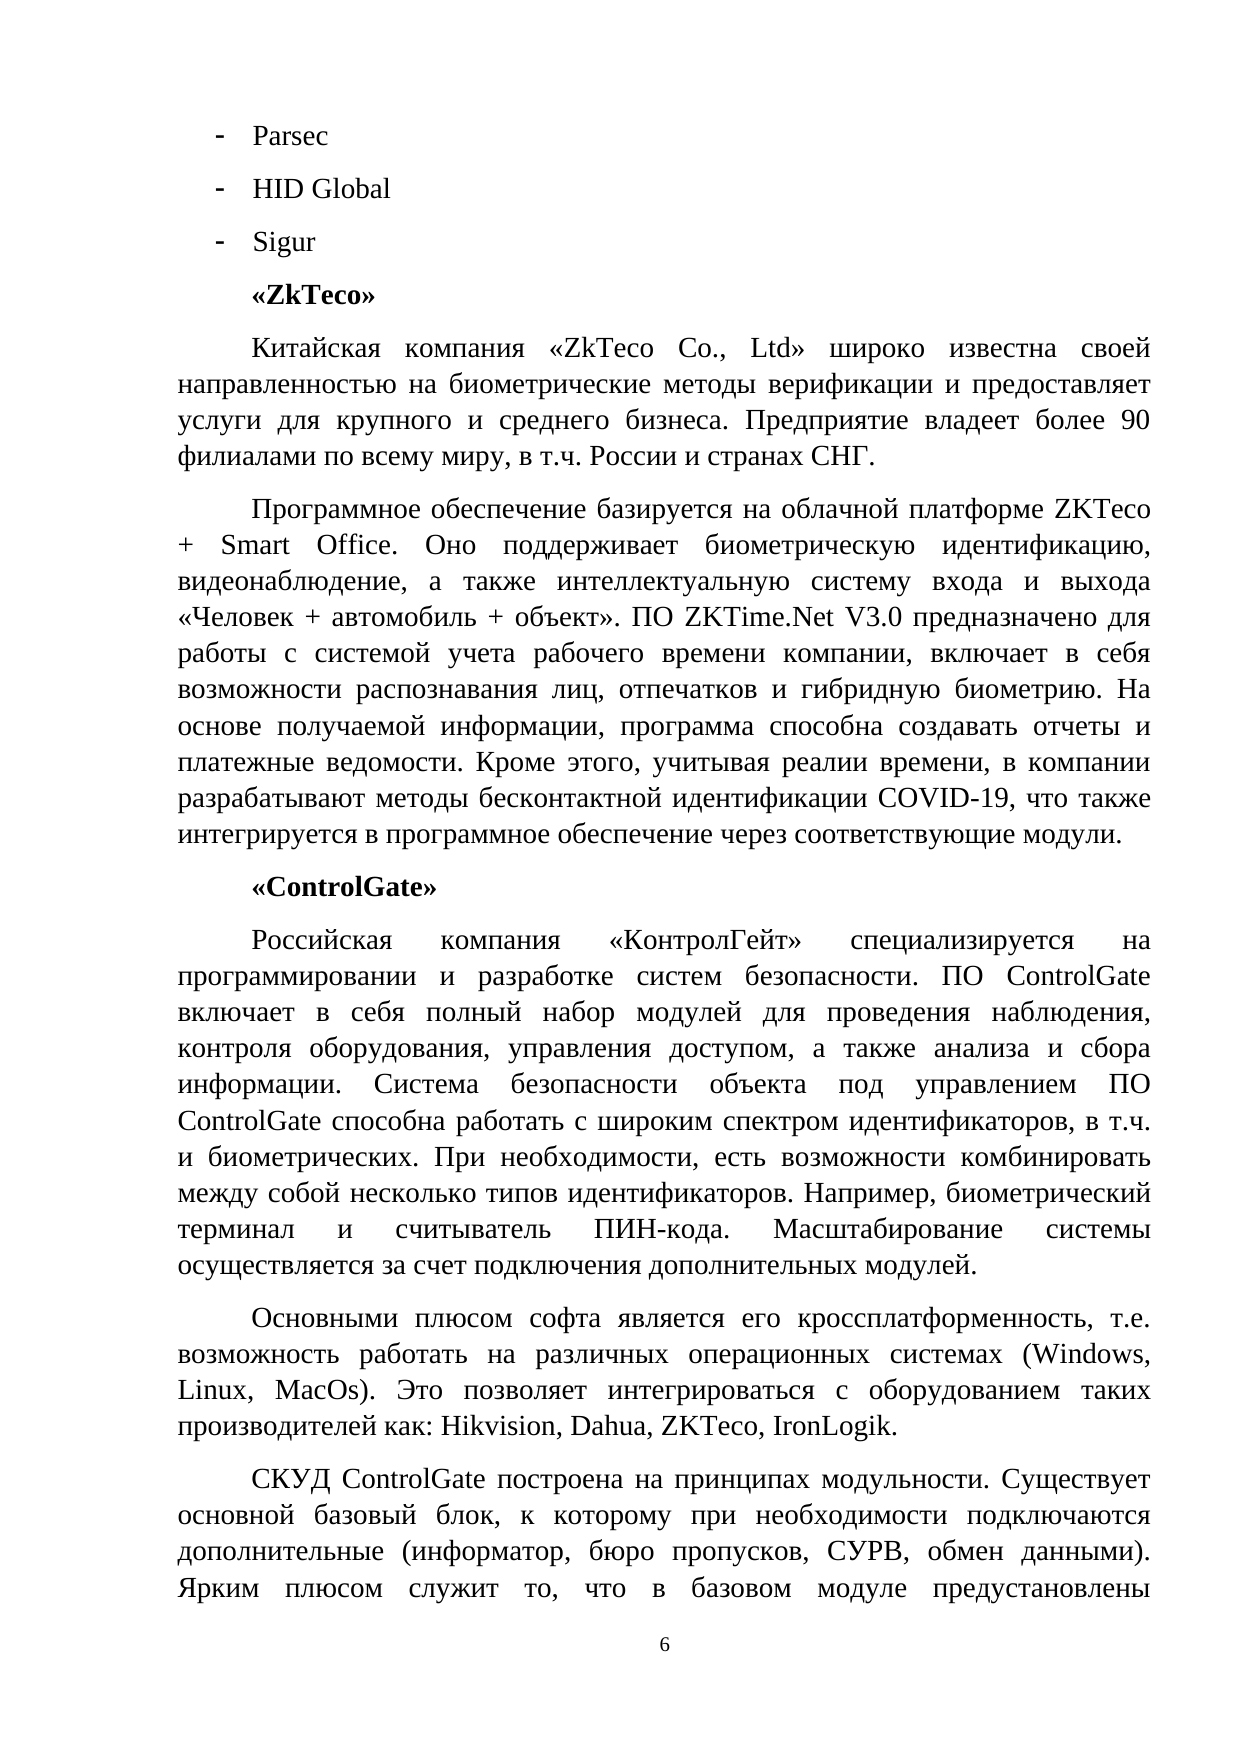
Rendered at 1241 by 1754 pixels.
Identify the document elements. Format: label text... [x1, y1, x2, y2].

text «ZkTeco» [177, 277, 1152, 310]
text Программное обеспечение базируется на облачной платформе ZKTeco + Smart Office. Оно поддерживает биометрическую идентификацию, видеонаблюдение, а также интеллектуальную систему входа и выхода «Человек + автомобиль + объект». ПО ZKTime.Net V3.0 предназначено для работы с системой учета рабочего времени компании, включает в себя возможности распознавания лиц, отпечатков и гибридную биометрию. На основе получаемой информации, программа способна создавать отчеты и платежные ведомости. Кроме этого, учитывая реалии времени, в компании разрабатывают методы бесконтактной идентификации COVID-19, что также интегрируется в программное обеспечение через соответствующие модули. [177, 491, 1152, 850]
text Китайская компания «ZkTeco Co., Ltd» широко известна своей направленностью на биометрические методы верификации и предоставляет услуги для крупного и среднего бизнеса. Предприятие владеет более 90 филиалами по всему миру, в т.ч. России и странах СНГ. [177, 330, 1152, 472]
text «ControlGate» [177, 869, 1152, 903]
list Parsec [215, 118, 1152, 152]
list Sigur [215, 224, 1152, 258]
text Основными плюсом софта является его кроссплатформенность, т.е. возможность работать на различных операционных системах (Windows, Linux, MacOs). Это позволяет интегрироваться с оборудованием таких производителей как: Hikvision, Dahua, ZKTeco, IronLogik. [177, 1300, 1152, 1442]
text Российская компания «КонтролГейт» специализируется на программировании и разработке систем безопасности. ПО ControlGate включает в себя полный набор модулей для проведения наблюдения, контроля оборудования, управления доступом, а также анализа и сбора информации. Система безопасности объекта под управлением ПО ControlGate способна работать с широким спектром идентификаторов, в т.ч. и биометрических. При необходимости, есть возможности комбинировать между собой несколько типов идентификаторов. Например, биометрический терминал и считыватель ПИН-кода. Масштабирование системы осуществляется за счет подключения дополнительных модулей. [177, 922, 1152, 1281]
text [177, 1461, 1152, 1603]
list HID Global [215, 171, 1152, 205]
